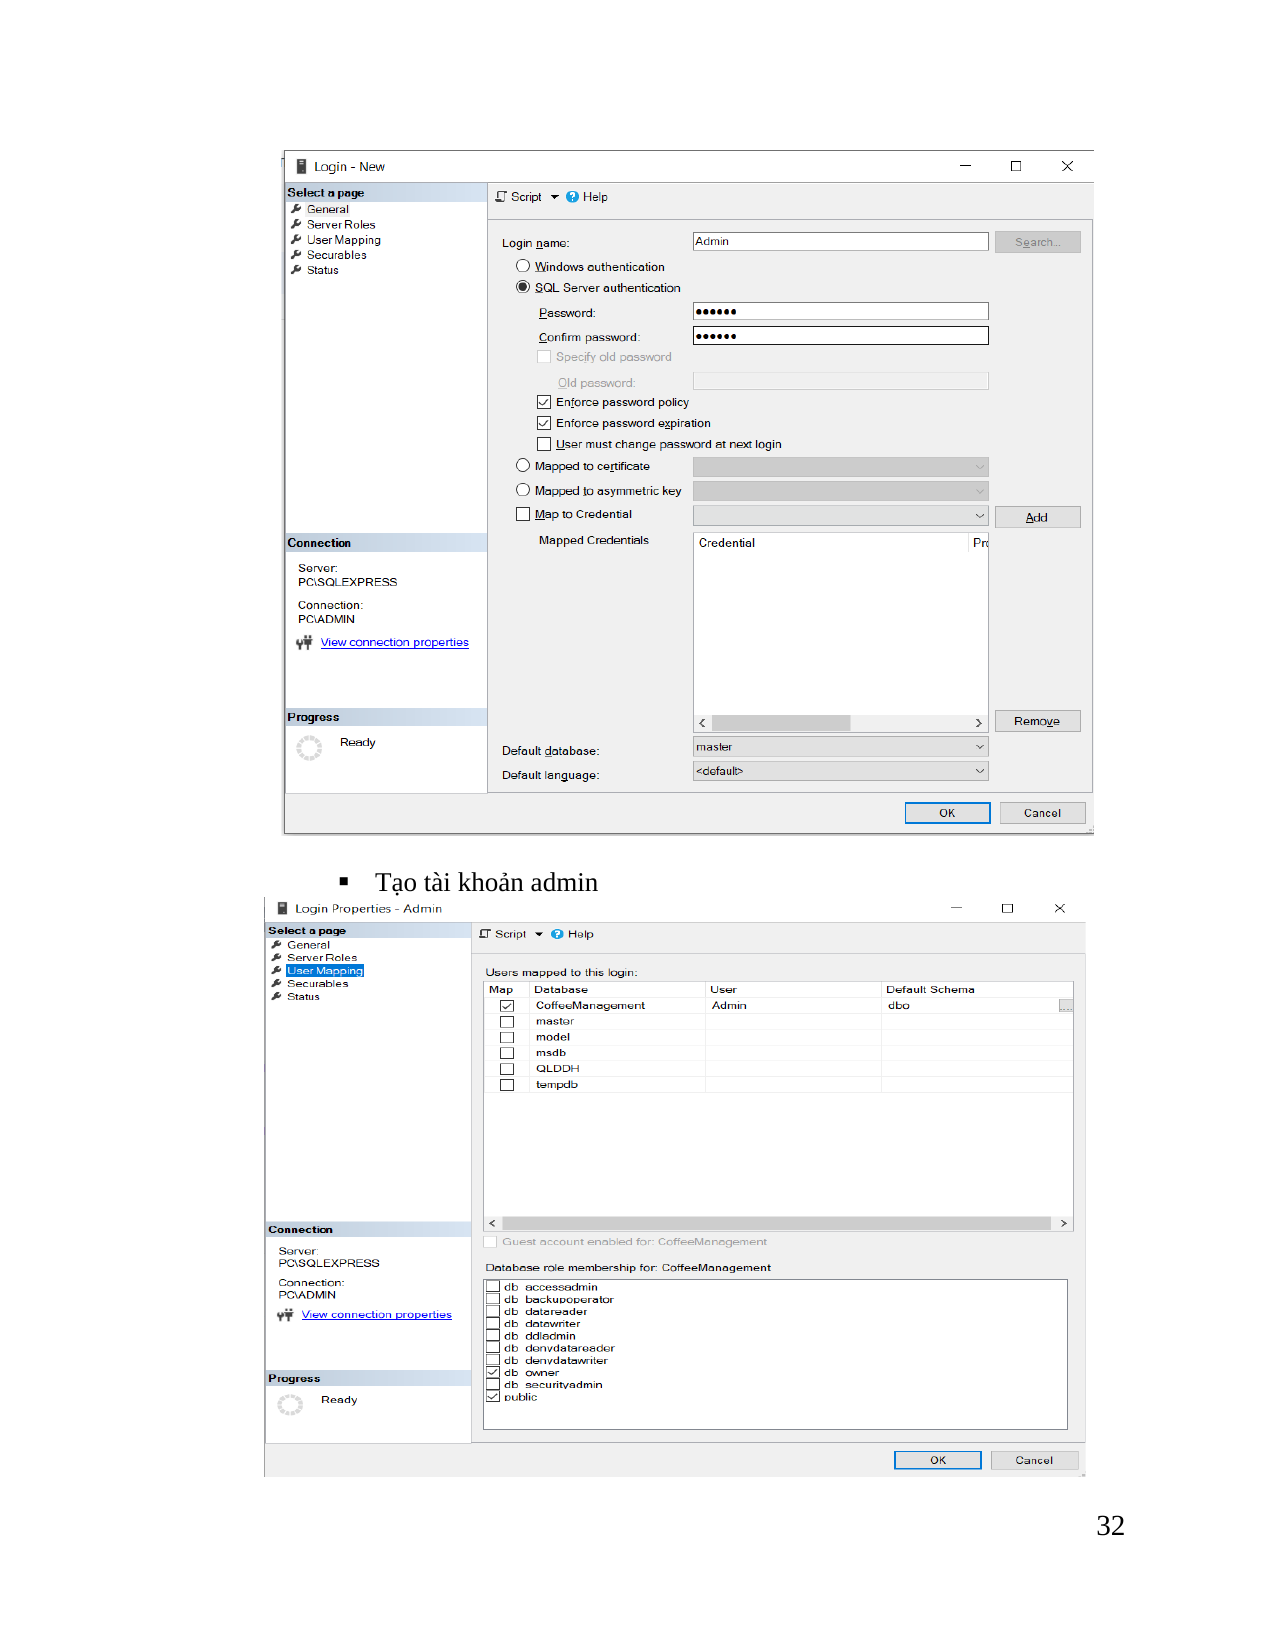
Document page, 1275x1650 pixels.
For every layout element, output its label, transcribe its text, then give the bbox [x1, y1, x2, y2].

picture [281, 150, 1094, 836]
list Tạo tài khoản admin [337, 866, 1125, 898]
picture [264, 897, 1086, 1477]
